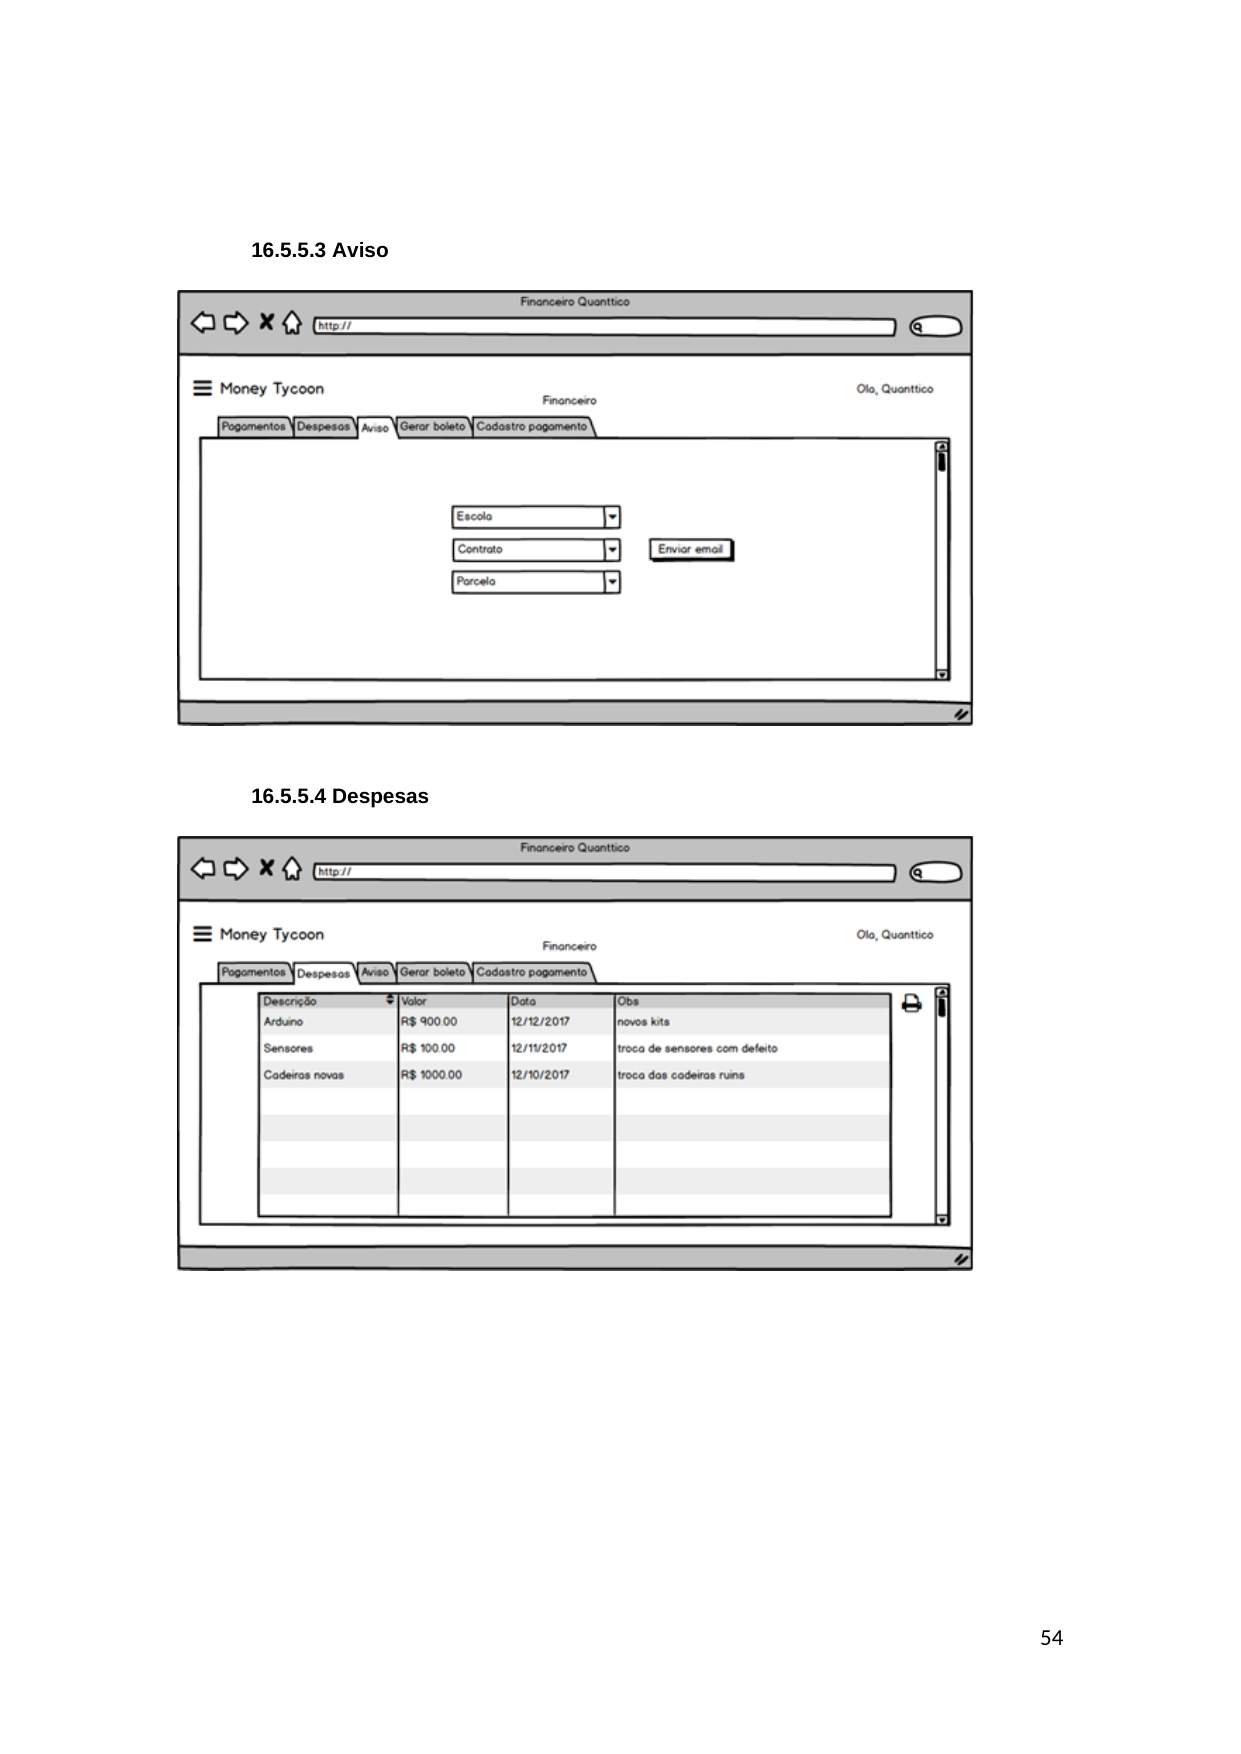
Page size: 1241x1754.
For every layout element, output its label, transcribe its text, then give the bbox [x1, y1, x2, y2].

text 16.5.5.4 Despesas [177, 784, 1063, 808]
picture [177, 290, 974, 726]
picture [177, 836, 974, 1271]
text 16.5.5.3 Aviso [177, 238, 1063, 262]
